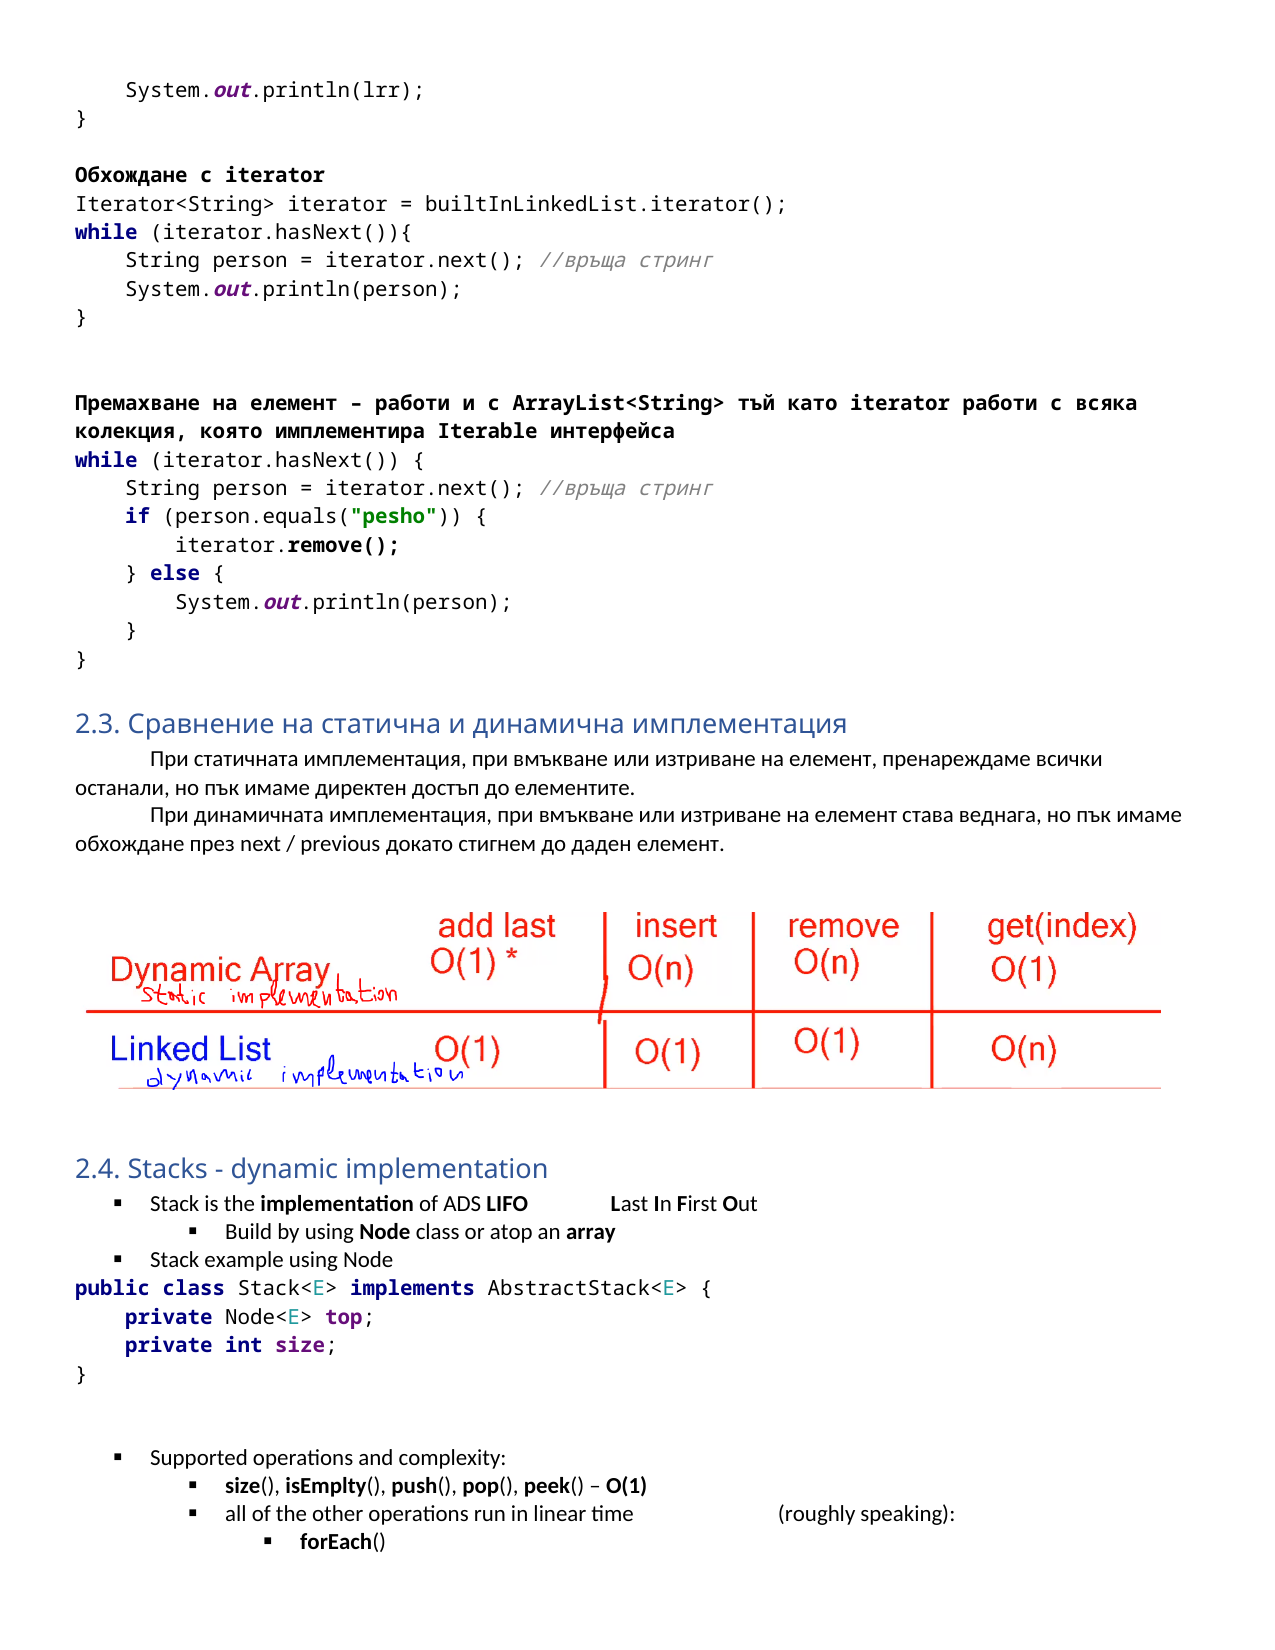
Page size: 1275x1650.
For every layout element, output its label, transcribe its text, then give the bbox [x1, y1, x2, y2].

list size(), isEmplty(), push(), pop(), peek() – O(1) [187, 1471, 1200, 1499]
list all of the other operations run in linear time (roughly speaking): [187, 1499, 1200, 1527]
text Премахване на елемент – работи и с ArrayList<String> тъй като iterator работи с всяка колекция, която имплементира Iterable интерфейса [75, 388, 1200, 445]
text public class Stack<E> implements AbstractStack<E> { private Node<E> top; private int size; } [75, 1273, 1200, 1387]
subtitle 2.3. Сравнение на статична и динамична имплементация [75, 705, 1200, 742]
subtitle 2.4. Stacks - dynamic implementation [75, 1149, 1200, 1186]
text При динамичната имплементация, при вмъкване или изтриване на елемент става веднага, но пък имаме обхождане през next / previous докато стигнем до даден елемент. [75, 801, 1200, 857]
list Supported operations and complexity: [112, 1443, 1200, 1471]
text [75, 75, 1200, 132]
text Обхождане с iterator Iterator<String> iterator = builtInLinkedList.iterator(); while (iterator.hasNext()){ String person = iterator.next(); //връща стринг System.out.println(person); } [75, 160, 1200, 331]
list Stack example using Node [112, 1245, 1200, 1273]
text while (iterator.hasNext()) { String person = iterator.next(); //връща стринг if (person.equals("pesho")) { iterator.remove(); } else { System.out.println(person); } } [75, 445, 1200, 672]
text При статичната имплементация, при вмъкване или изтриване на елемент, пренареждаме всички останали, но пък имаме директен достъп до елементите. [75, 744, 1200, 801]
list forEach() [262, 1527, 1200, 1555]
list Stack is the implementation of ADS LIFO Last In First Out [112, 1189, 1200, 1217]
picture [75, 912, 1161, 1090]
list Build by using Node class or atop an array [187, 1217, 1200, 1245]
